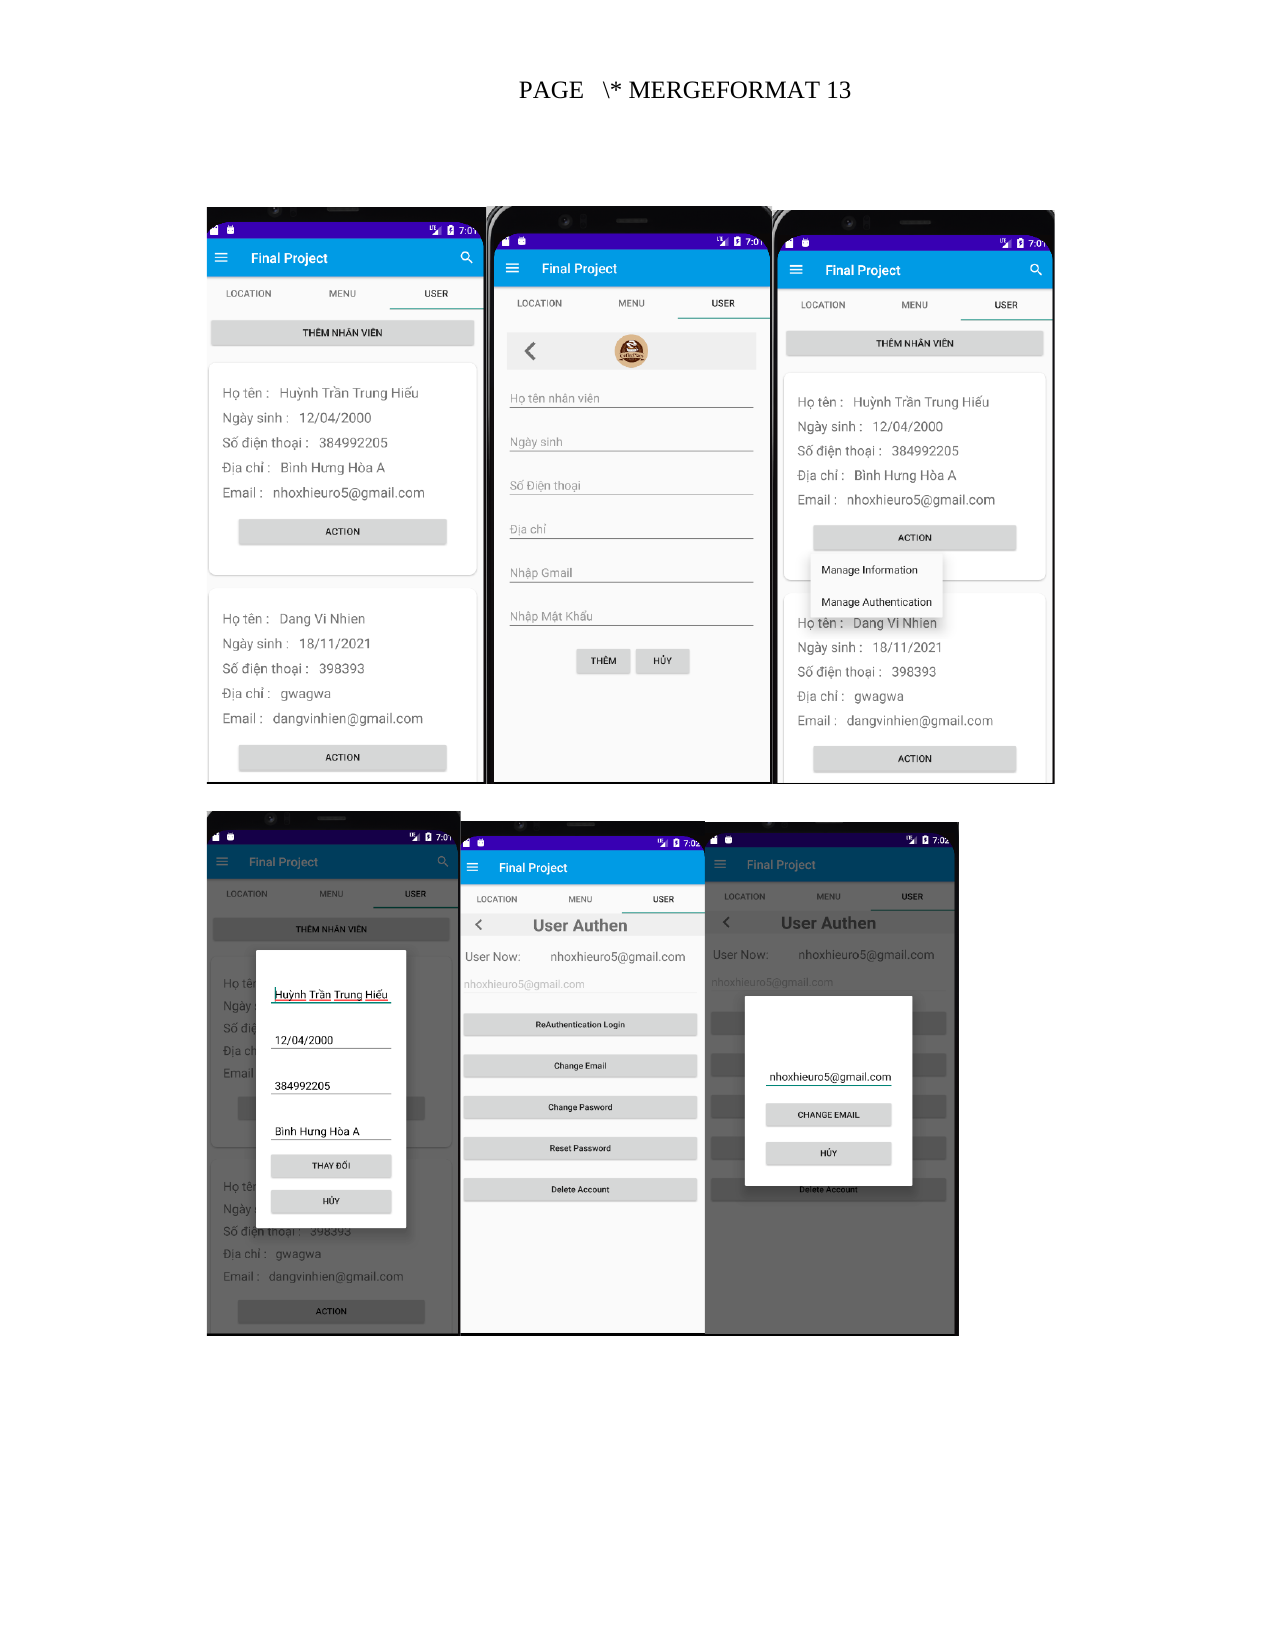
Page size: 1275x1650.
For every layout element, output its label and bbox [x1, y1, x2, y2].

picture [206, 206, 1055, 784]
picture [303, 254, 307, 264]
picture [206, 811, 959, 1336]
